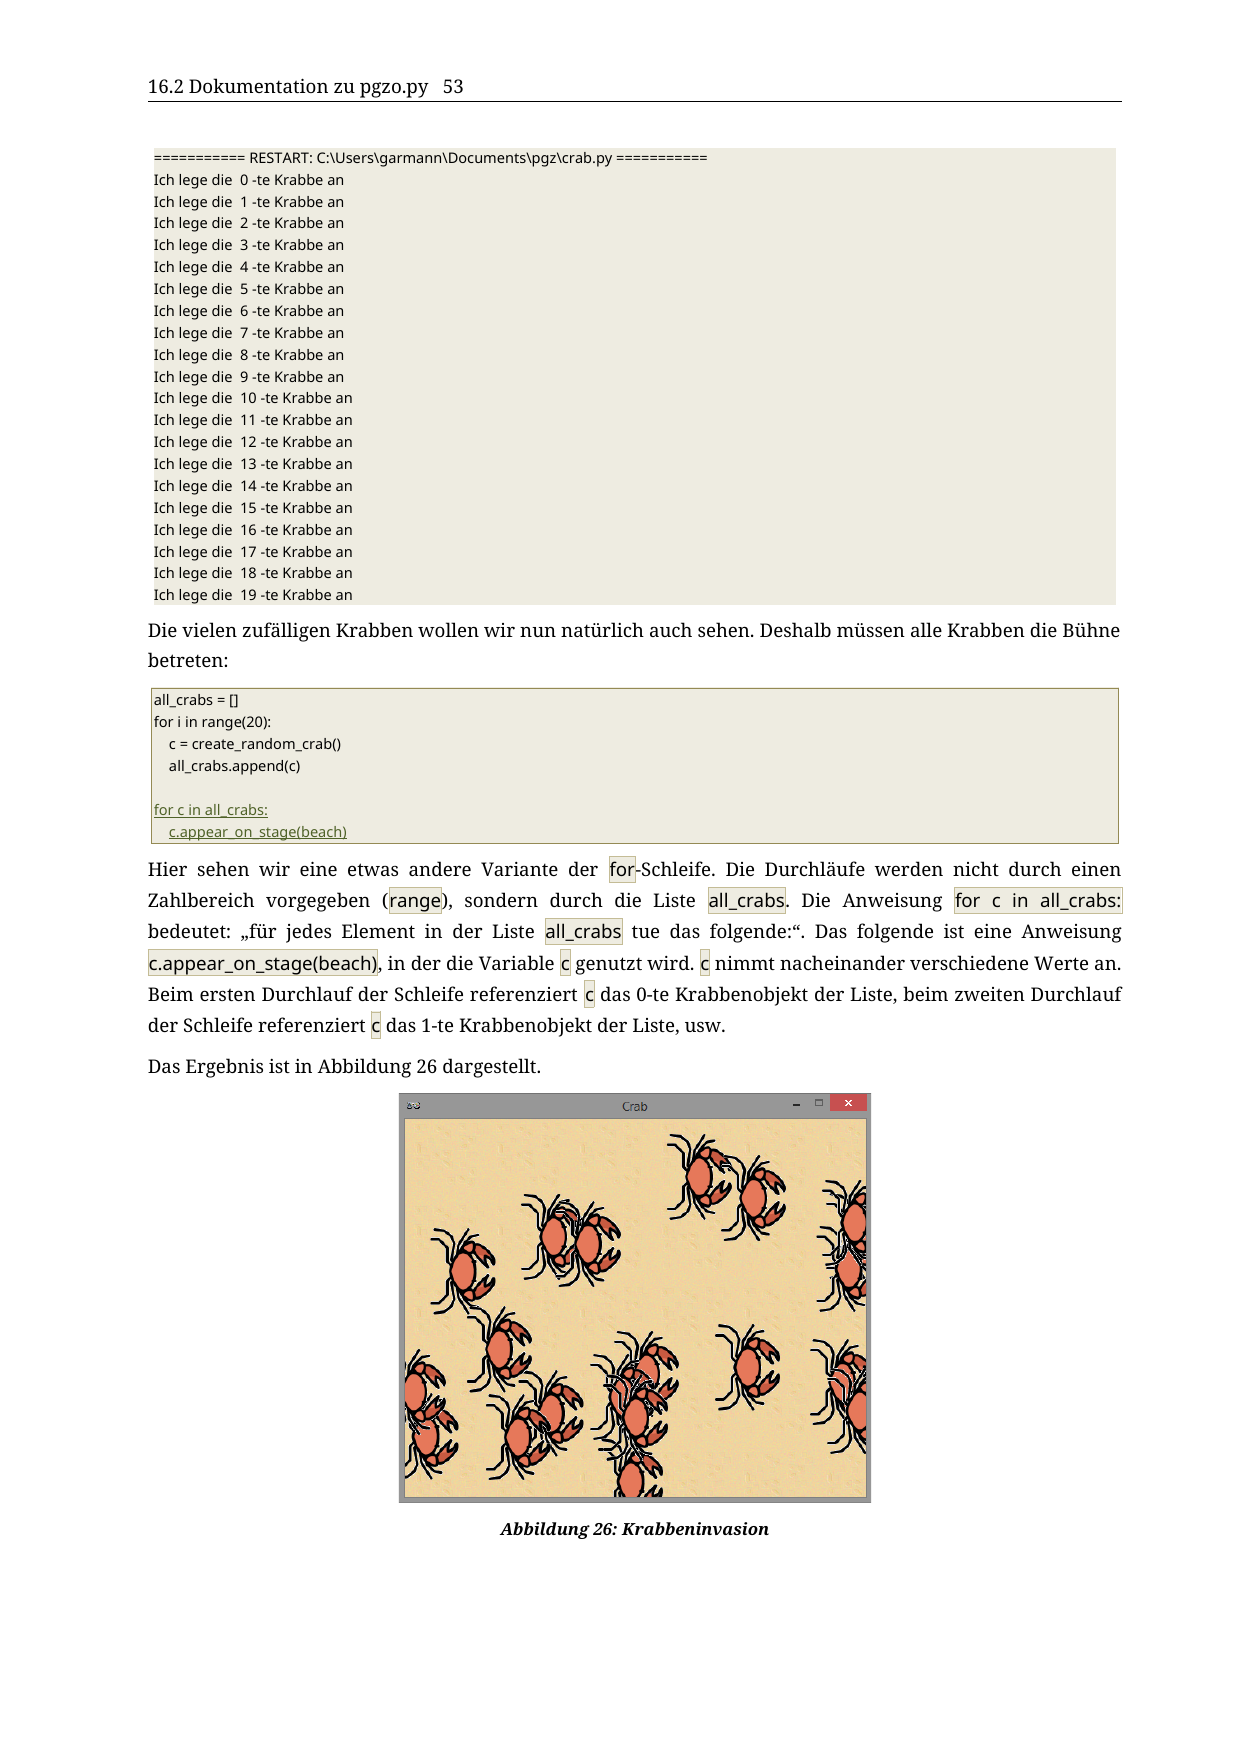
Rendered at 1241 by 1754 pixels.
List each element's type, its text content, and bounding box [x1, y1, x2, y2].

text Ich lege die 19 -te Krabbe an [154, 585, 1116, 605]
picture [398, 1093, 872, 1503]
text all_crabs = [] [152, 689, 1118, 709]
text Ich lege die 15 -te Krabbe an [154, 498, 1116, 518]
text Hier sehen wir eine etwas andere Variante der for-Schleife. Die Durchläufe werden nicht durch einen Zahlbereich vorgegeben (range), sondern durch die Liste all_crabs. Die Anweisung for c in all_crabs: bedeutet: „für jedes Element in der Liste all_crabs tue das folgende:“. Das folgende ist eine Anweisung c.appear_on_stage(beach), in der die Variable c genutzt wird. c nimmt nacheinander verschiedene Werte an. Beim ersten Durchlauf der Schleife referenziert c das 0-te Krabbenobjekt der Liste, beim zweiten Durchlauf der Schleife referenziert c das 1-te Krabbenobjekt der Liste, usw. [148, 856, 1122, 1038]
text Ich lege die 1 -te Krabbe an [154, 191, 1116, 211]
text Ich lege die 9 -te Krabbe an [154, 366, 1116, 386]
text Ich lege die 16 -te Krabbe an [154, 519, 1116, 539]
text Ich lege die 5 -te Krabbe an [154, 279, 1116, 299]
text Die vielen zufälligen Krabben wollen wir nun natürlich auch sehen. Deshalb müssen alle Krabben die Bühne betreten: [148, 617, 1122, 673]
text Ich lege die 8 -te Krabbe an [154, 344, 1116, 364]
text Ich lege die 7 -te Krabbe an [154, 323, 1116, 343]
text Ich lege die 18 -te Krabbe an [154, 563, 1116, 583]
text Ich lege die 3 -te Krabbe an [154, 235, 1116, 255]
text Ich lege die 4 -te Krabbe an [154, 257, 1116, 277]
text all_crabs.append(c) [152, 753, 1118, 775]
text Ich lege die 12 -te Krabbe an [154, 432, 1116, 452]
text =========== RESTART: C:\Users\garmann\Documents\pgz\crab.py =========== [154, 148, 1116, 168]
text for c in all_crabs: [152, 797, 1118, 819]
text Abbildung 26: Krabbeninvasion [148, 1517, 1122, 1540]
text Ich lege die 17 -te Krabbe an [154, 541, 1116, 561]
text Ich lege die 6 -te Krabbe an [154, 301, 1116, 321]
text Ich lege die 14 -te Krabbe an [154, 476, 1116, 496]
text c.appear_on_stage(beach) [152, 819, 1118, 843]
text Ich lege die 0 -te Krabbe an [154, 169, 1116, 189]
text Ich lege die 11 -te Krabbe an [154, 410, 1116, 430]
text Ich lege die 13 -te Krabbe an [154, 454, 1116, 474]
text c = create_random_crab() [152, 731, 1118, 753]
text for i in range(20): [152, 709, 1118, 731]
text Ich lege die 10 -te Krabbe an [154, 388, 1116, 408]
text Das Ergebnis ist in Abbildung 26 dargestellt. [148, 1053, 1122, 1078]
text Ich lege die 2 -te Krabbe an [154, 213, 1116, 233]
